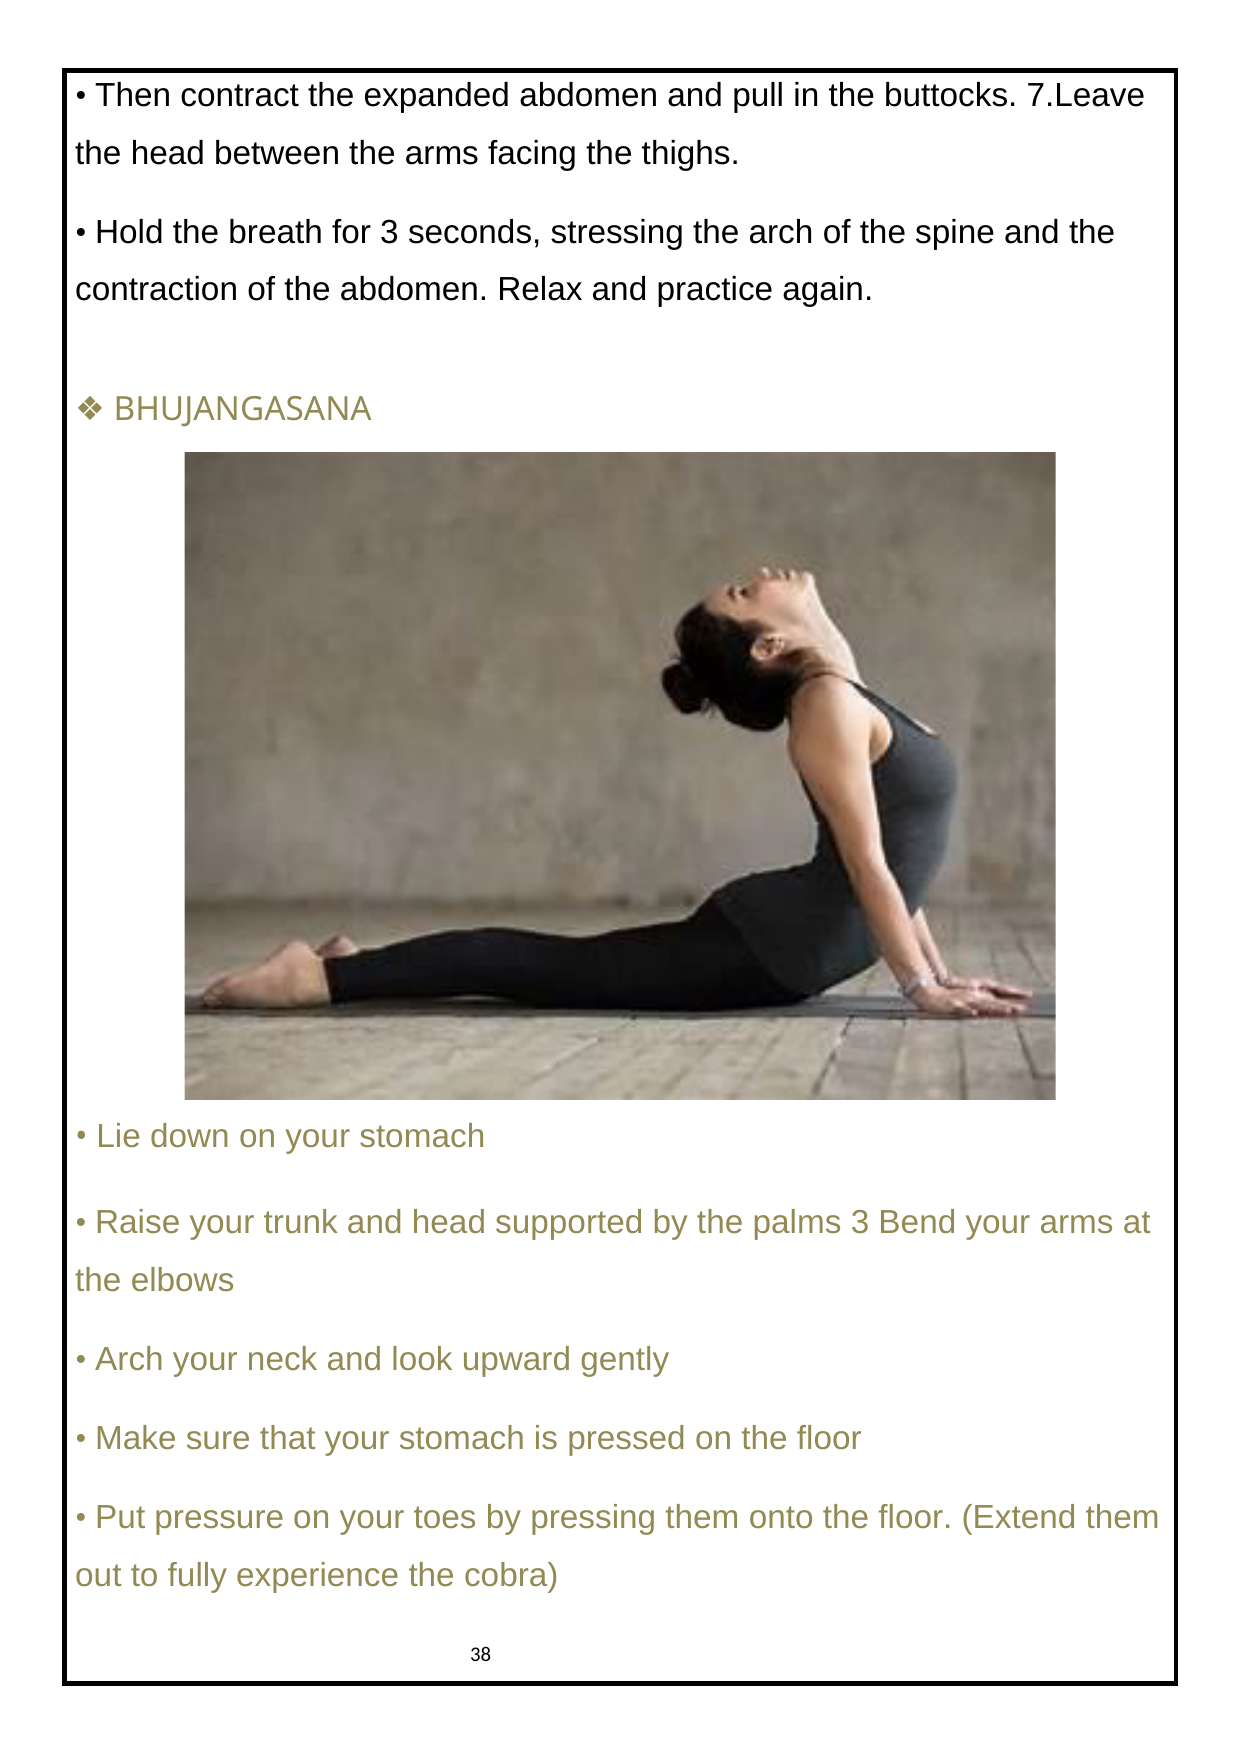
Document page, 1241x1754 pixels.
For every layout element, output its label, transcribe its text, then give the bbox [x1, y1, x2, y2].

text ❖ BHUJANGASANA [75, 384, 1165, 430]
text • Lie down on your stomach [75, 1112, 1165, 1158]
text • Hold the breath for 3 seconds, stressing the arch of the spine and the contraction of the abdomen. Relax and practice again. [75, 212, 1165, 308]
text • Raise your trunk and head supported by the palms 3 Bend your arms at the elbows [75, 1202, 1165, 1298]
text • Arch your neck and look upward gently [75, 1339, 1165, 1377]
text • Put pressure on your toes by pressing them onto the floor. (Extend them out to fully experience the cobra) [75, 1497, 1165, 1593]
text • Then contract the expanded abdomen and pull in the buttocks. 7.Leave the head between the arms facing the thighs. [75, 75, 1165, 171]
text • Make sure that your stomach is pressed on the floor [75, 1418, 1165, 1456]
